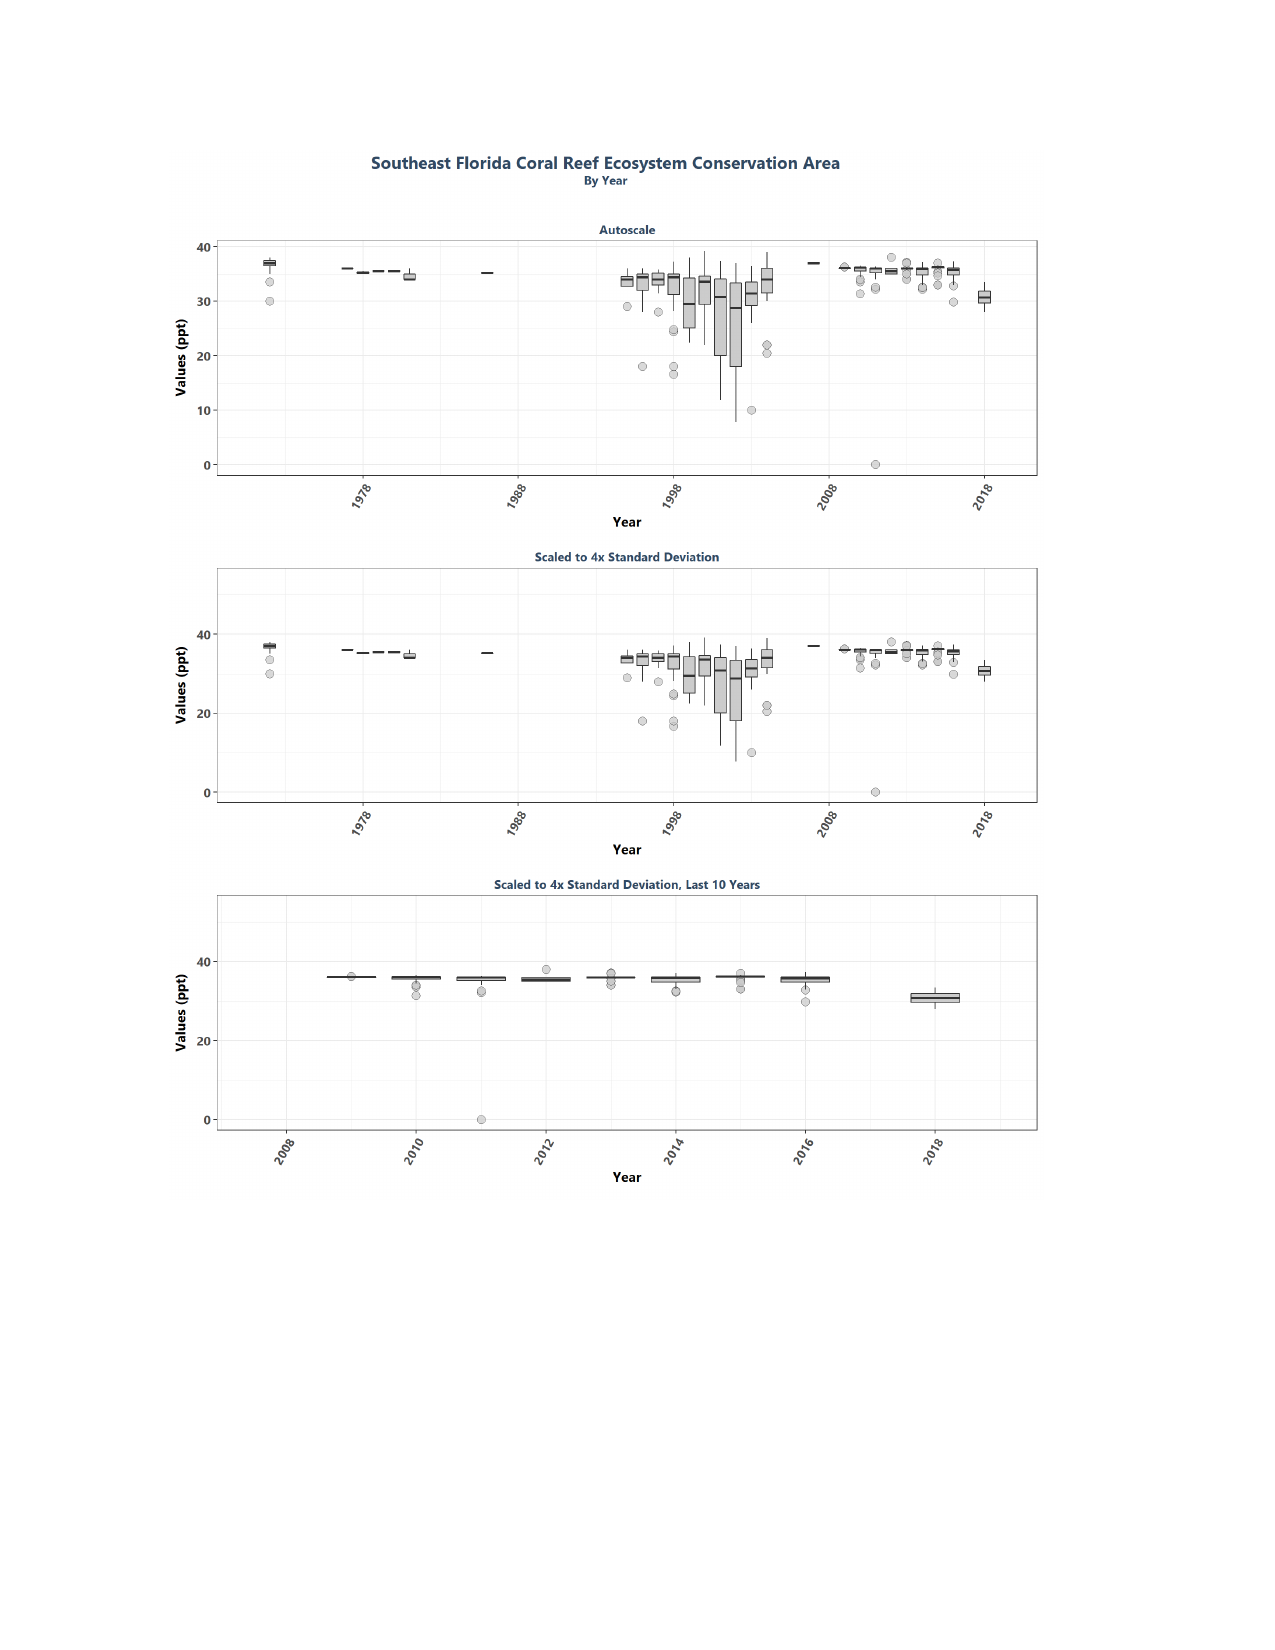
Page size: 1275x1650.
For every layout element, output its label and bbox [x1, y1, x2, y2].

picture [168, 150, 1044, 1200]
